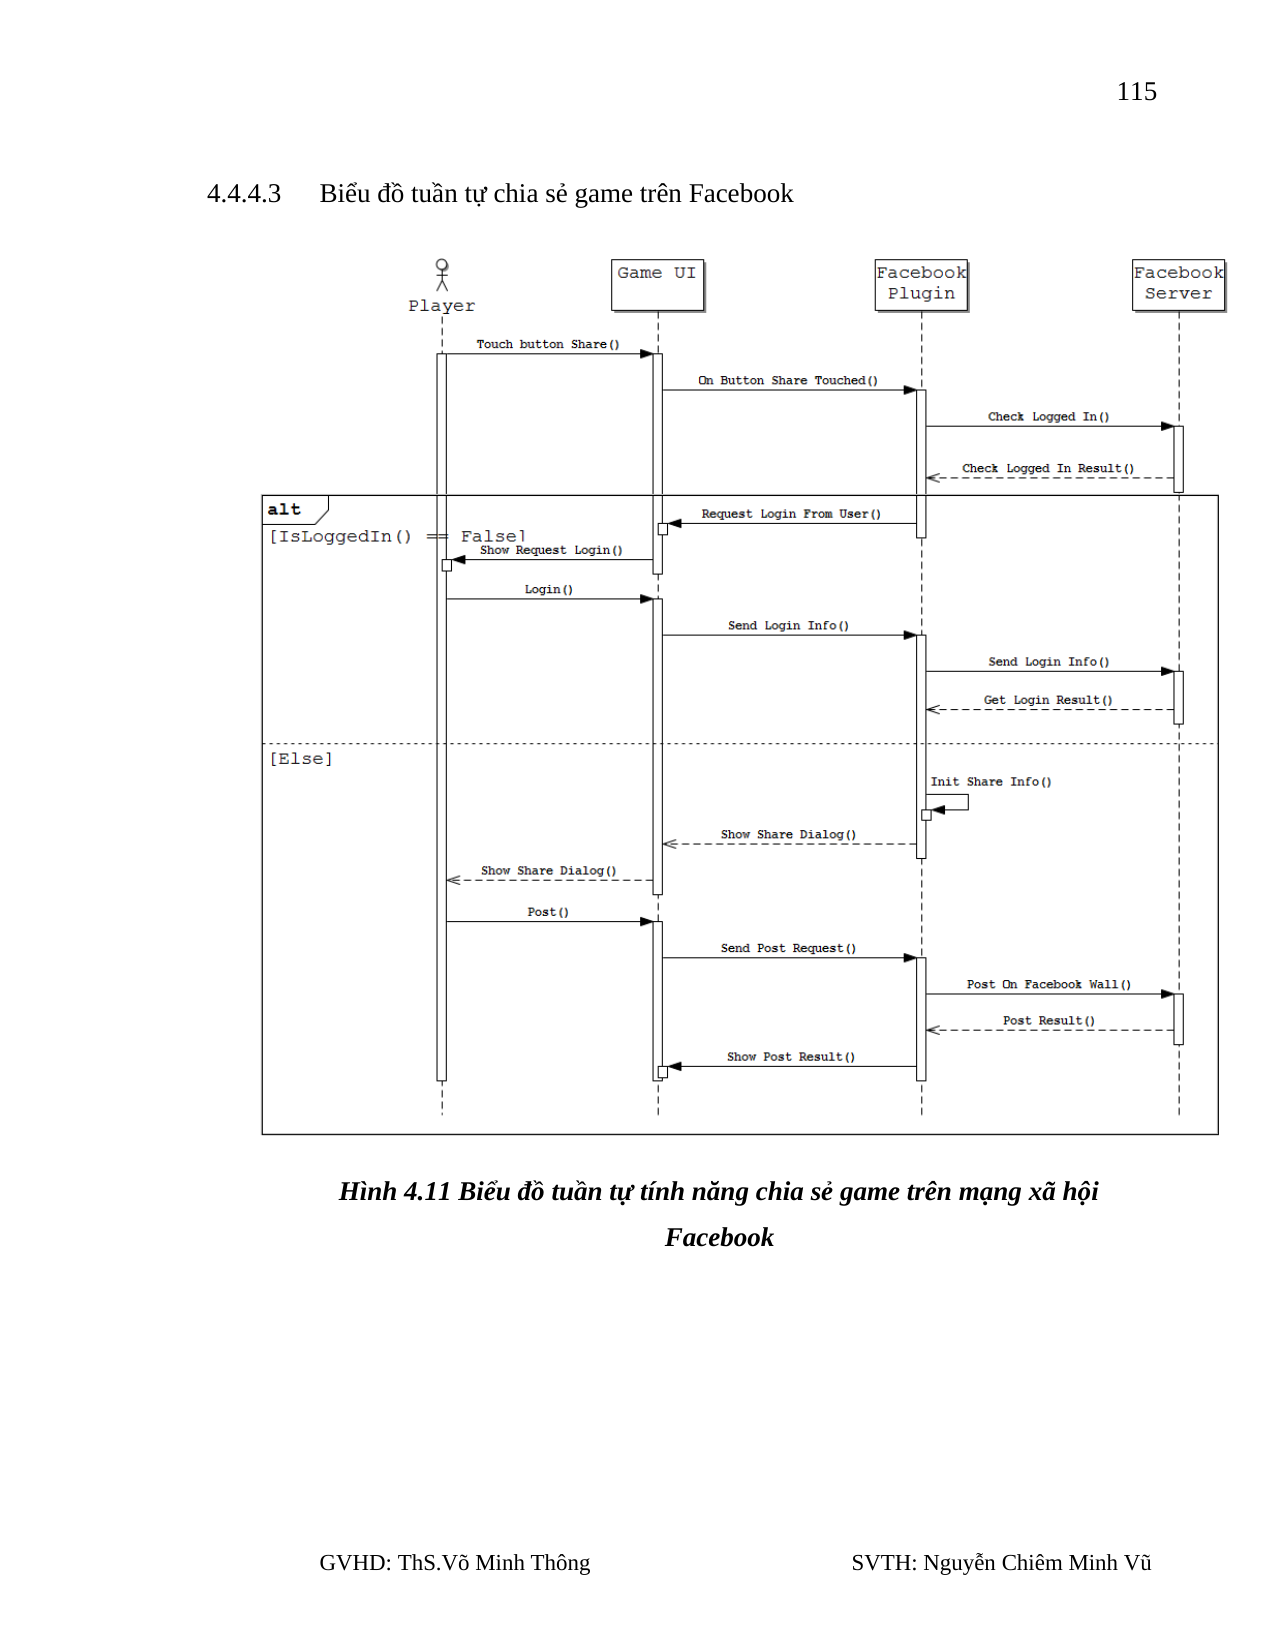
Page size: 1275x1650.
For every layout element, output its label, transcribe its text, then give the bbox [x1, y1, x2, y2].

text Hình 4.11 Biểu đồ tuần tự tính năng chia sẻ game trên mạng xã hội Facebook [281, 1175, 1157, 1253]
subtitle Biểu đồ tuần tự chia sẻ game trên Facebook [207, 177, 1157, 208]
picture [236, 223, 1251, 1160]
